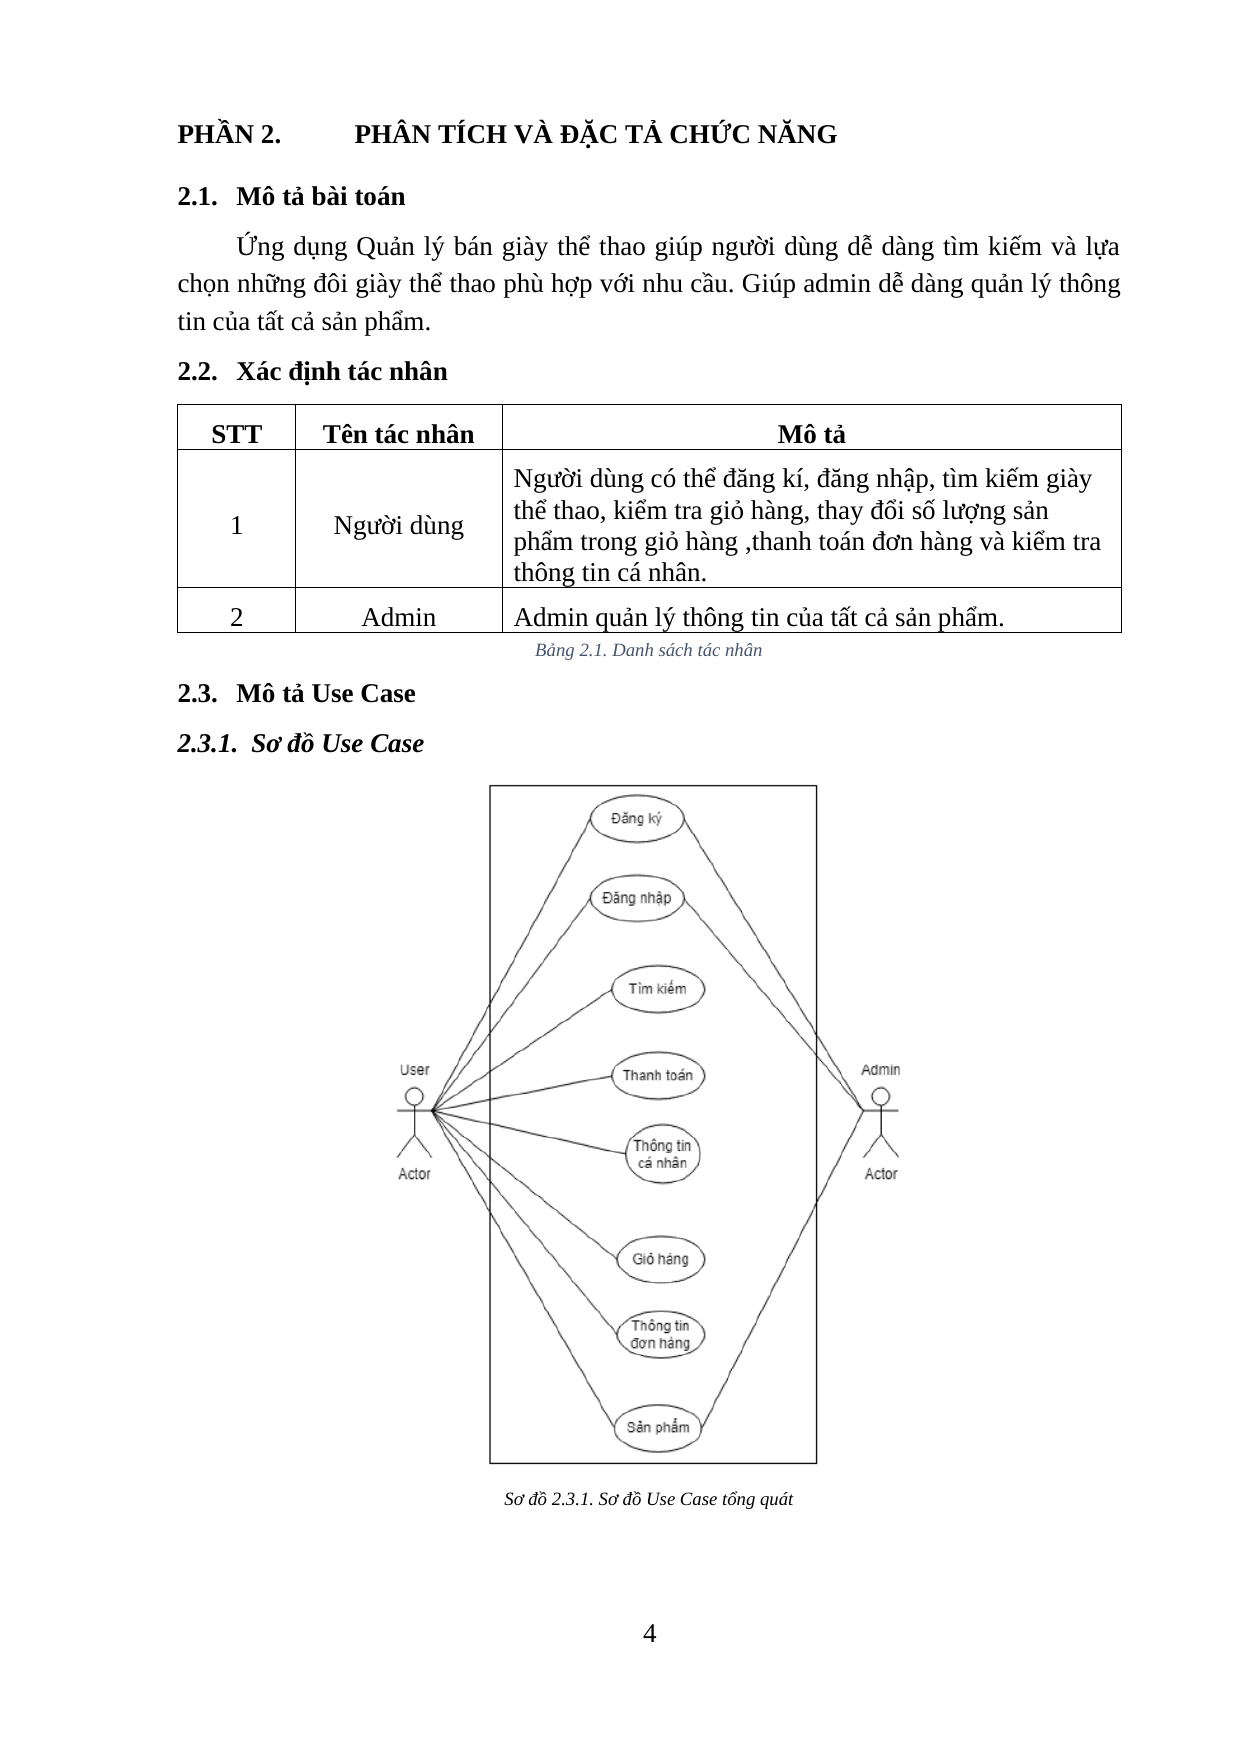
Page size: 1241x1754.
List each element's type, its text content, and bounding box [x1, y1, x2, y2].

table_cell Người dùng [296, 450, 502, 587]
table_cell 1 [178, 450, 295, 587]
table_cell Admin [296, 588, 502, 632]
table_header Mô tả [503, 405, 1121, 449]
subtitle Mô tả bài toán [177, 180, 1122, 212]
subtitle Xác định tác nhân [177, 354, 1122, 386]
text Ứng dụng Quản lý bán giày thể thao giúp người dùng dễ dàng tìm kiếm và lựa chọn những đôi giày thể thao phù hợp với nhu cầu. Giúp admin dễ dàng quản lý thông tin của tất cả sản phẩm. [177, 230, 1122, 336]
table_cell Người dùng có thể đăng kí, đăng nhập, tìm kiếm giày thể thao, kiểm tra giỏ hàng, thay đổi số lượng sản phẩm trong giỏ hàng ,thanh toán đơn hàng và kiểm tra thông tin cá nhân. [503, 450, 1121, 587]
table_header Tên tác nhân [296, 405, 502, 449]
picture [387, 777, 913, 1470]
subtitle Mô tả Use Case [177, 677, 1122, 709]
subtitle Phân tích và đặc tả chức năng [177, 118, 1122, 149]
table_cell 2 [178, 588, 295, 632]
subtitle Sơ đồ Use Case [177, 727, 1122, 758]
table_cell Admin quản lý thông tin của tất cả sản phẩm. [503, 588, 1121, 632]
text Sơ đồ 2.3.1. Sơ đồ Use Case tổng quát [177, 1488, 1122, 1509]
table_header STT [178, 405, 295, 449]
